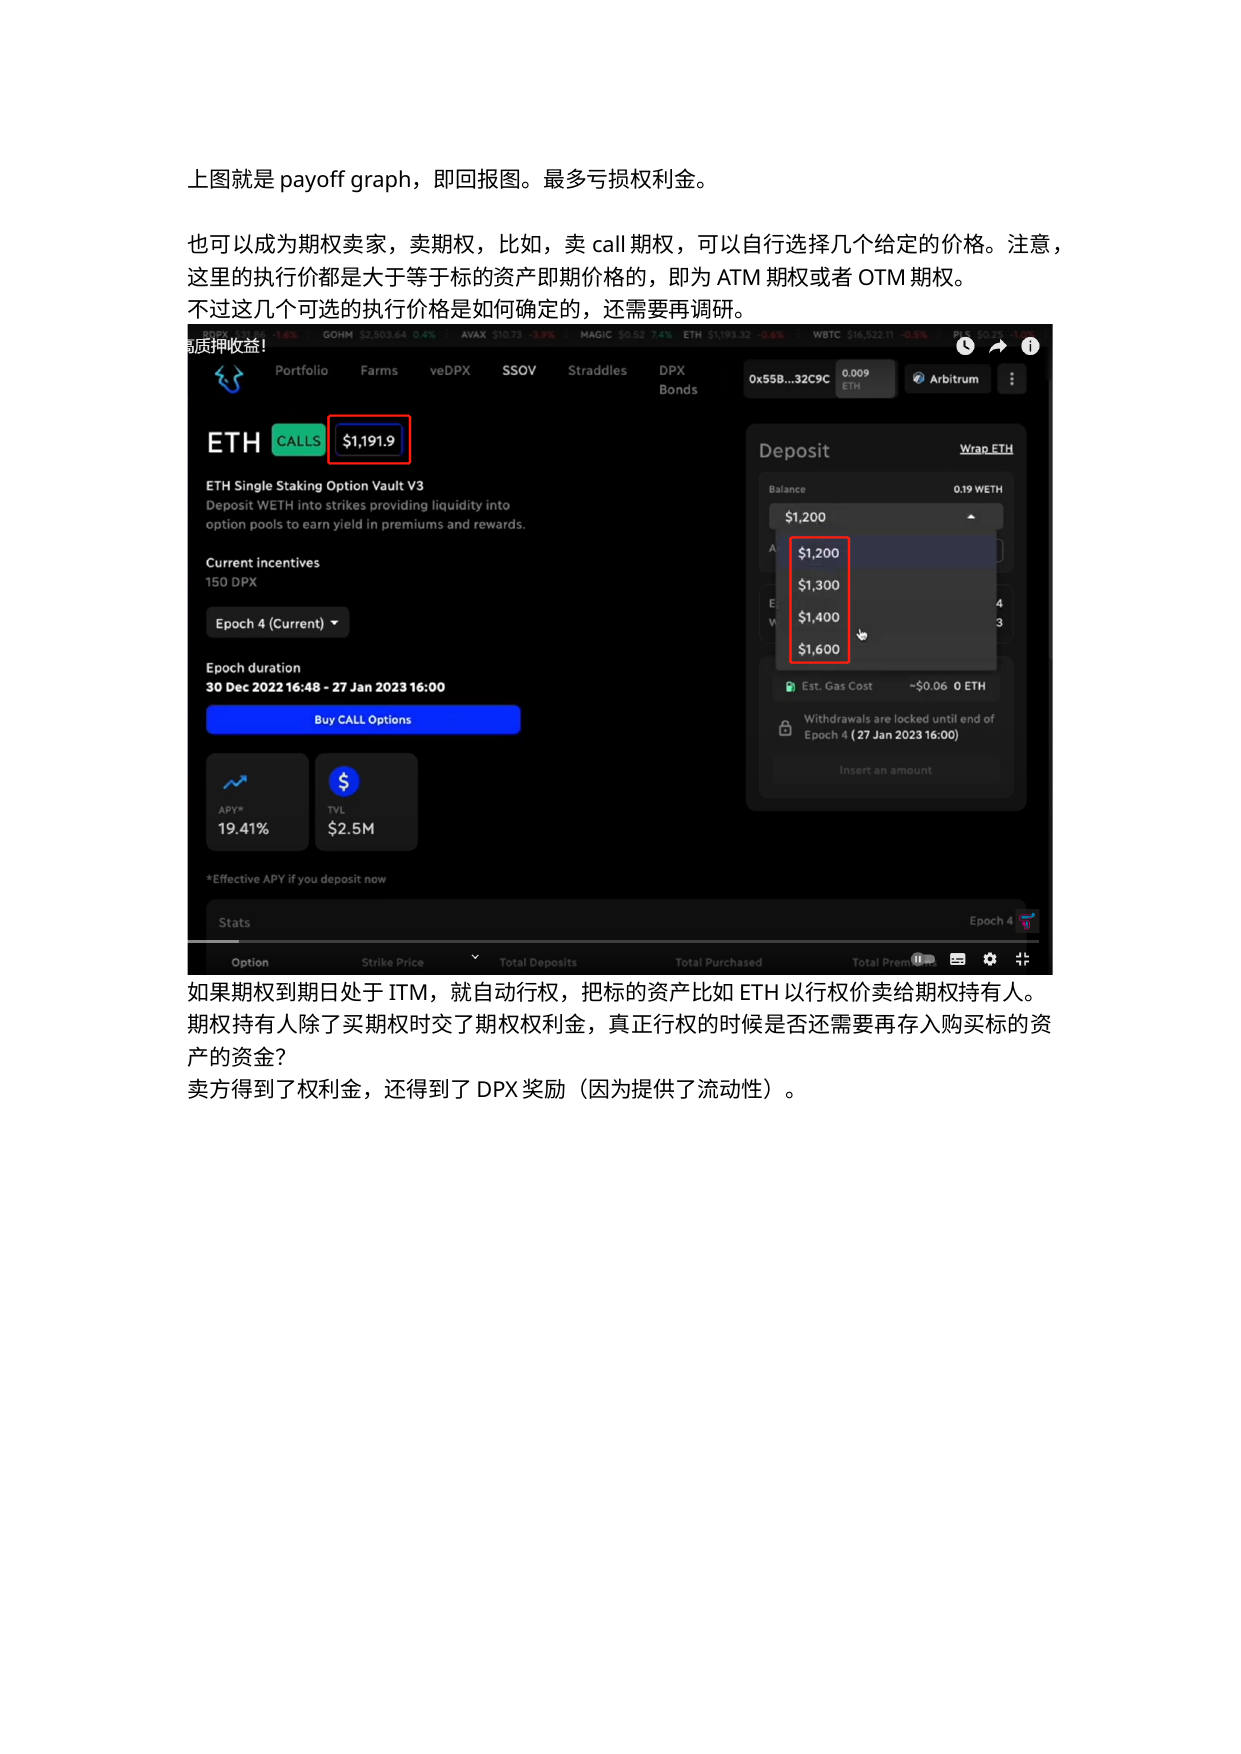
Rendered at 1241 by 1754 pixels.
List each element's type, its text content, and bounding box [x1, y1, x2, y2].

picture [187, 324, 1053, 975]
text 也可以成为期权卖家，卖期权，比如，卖call期权，可以自行选择几个给定的价格。注意，这里的执行价都是大于等于标的资产即期价格的，即为ATM期权或者OTM期权。 [187, 227, 1053, 292]
text 不过这几个可选的执行价格是如何确定的，还需要再调研。 [187, 292, 1053, 324]
text 如果期权到期日处于ITM，就自动行权，把标的资产比如ETH以行权价卖给期权持有人。 [187, 975, 1053, 1007]
text 卖方得到了权利金，还得到了DPX奖励（因为提供了流动性）。 [187, 1072, 1053, 1104]
text 期权持有人除了买期权时交了期权权利金，真正行权的时候是否还需要再存入购买标的资产的资金？ [187, 1007, 1053, 1072]
text 上图就是payoff graph，即回报图。最多亏损权利金。 [187, 162, 1053, 194]
